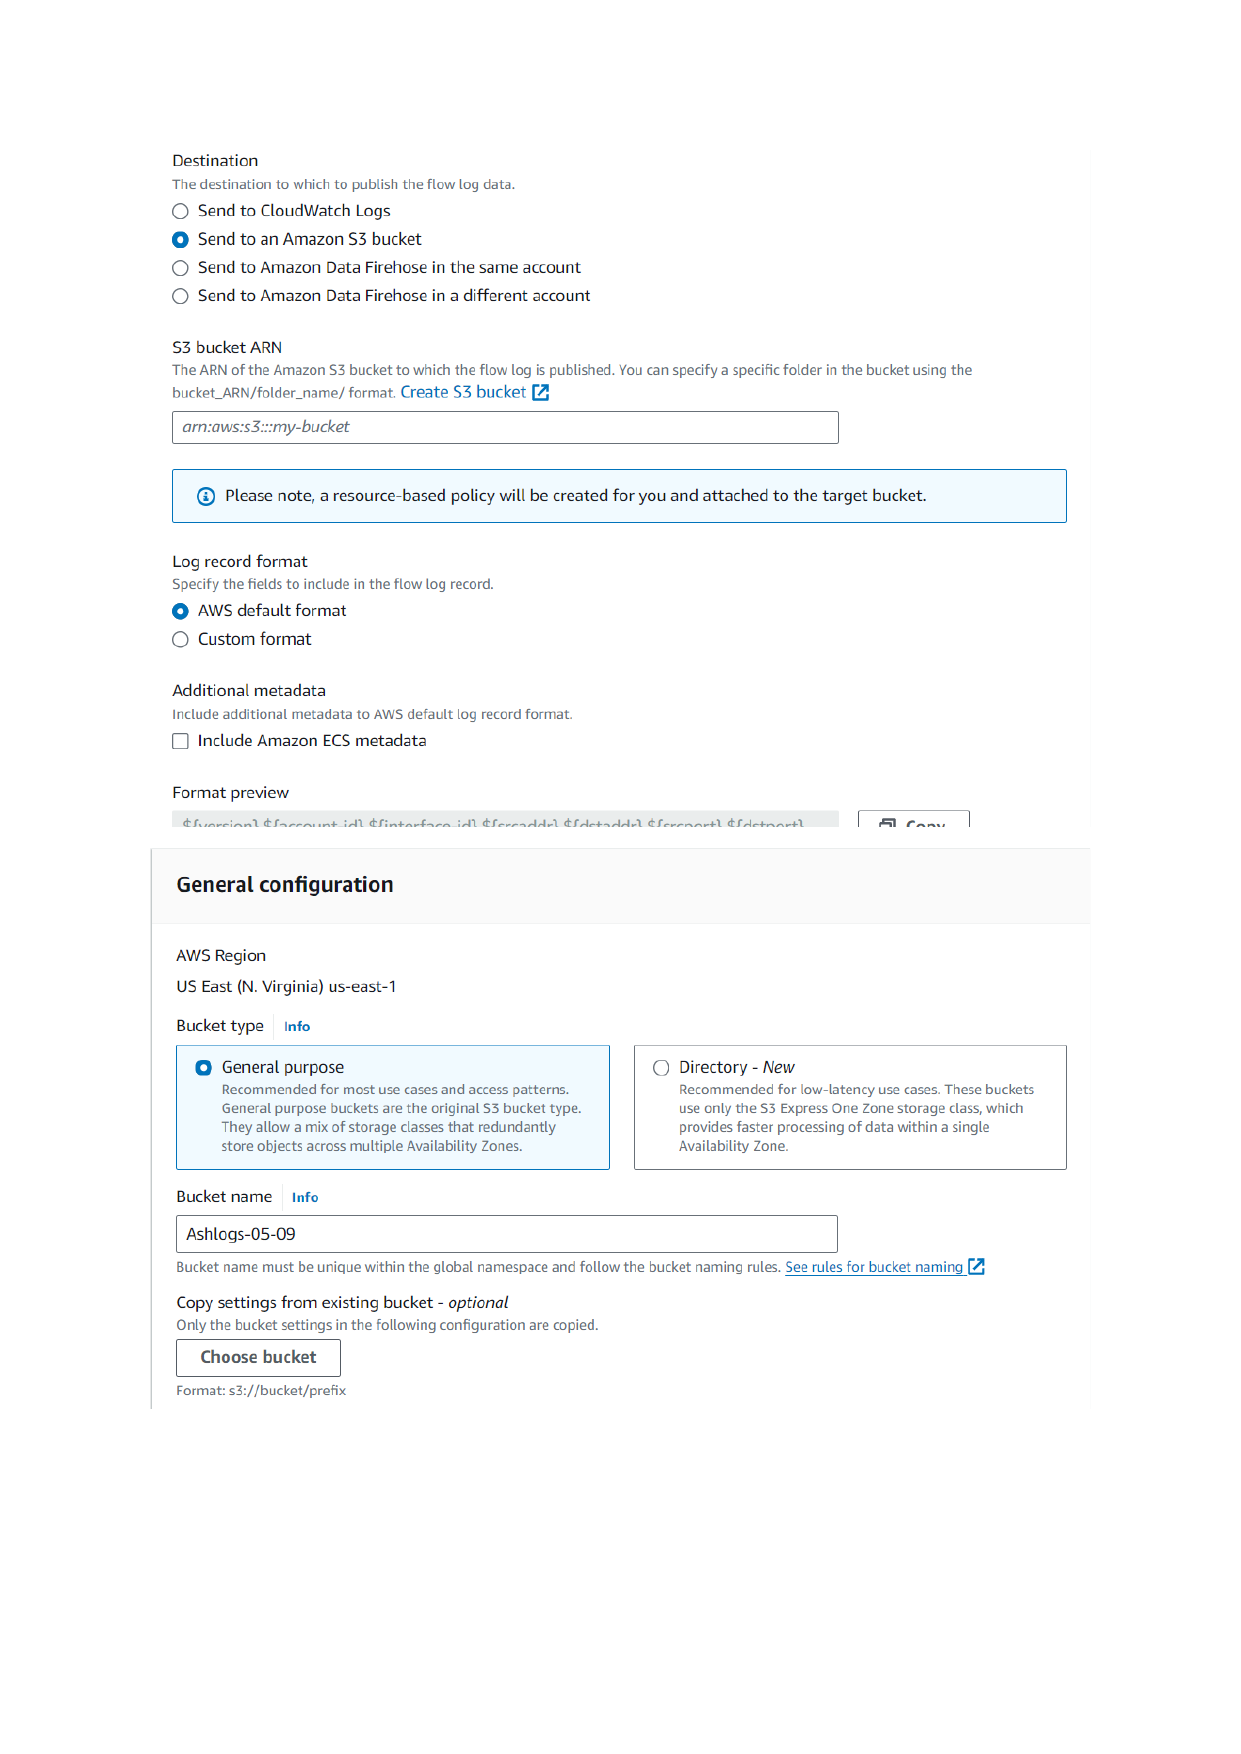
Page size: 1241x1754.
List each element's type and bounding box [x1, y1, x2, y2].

picture [150, 848, 1091, 1409]
picture [150, 150, 1091, 827]
